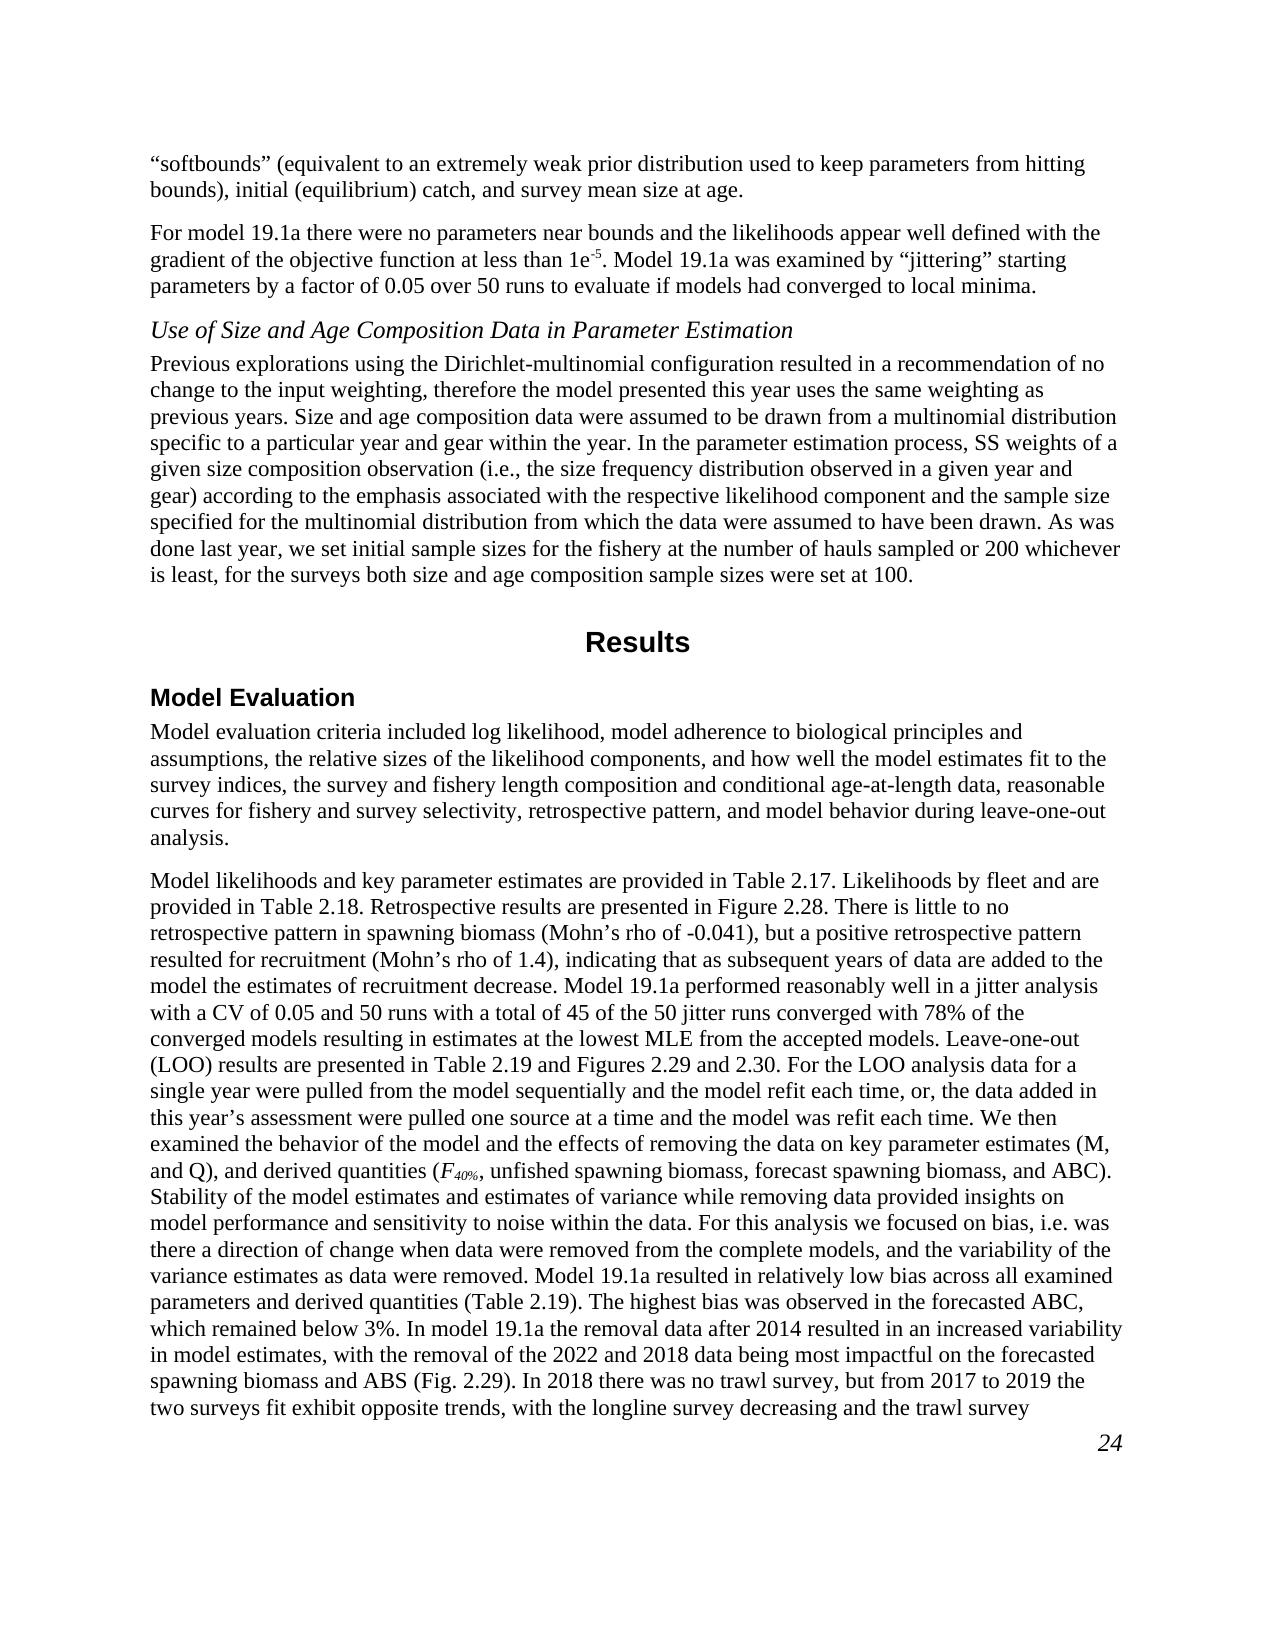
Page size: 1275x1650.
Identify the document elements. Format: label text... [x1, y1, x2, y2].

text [150, 150, 1125, 203]
subtitle Results [150, 625, 1125, 658]
text Previous explorations using the Dirichlet-multinomial configuration resulted in a recommendation of no change to the input weighting, therefore the model presented this year uses the same weighting as previous years. Size and age composition data were assumed to be drawn from a multinomial distribution specific to a particular year and gear within the year. In the parameter estimation process, SS weights of a given size composition observation (i.e., the size frequency distribution observed in a given year and gear) according to the emphasis associated with the respective likelihood component and the sample size specified for the multinomial distribution from which the data were assumed to have been drawn. As was done last year, we set initial sample sizes for the fishery at the number of hauls sampled or 200 whichever is least, for the surveys both size and age composition sample sizes were set at 100. [150, 350, 1125, 587]
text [150, 867, 1125, 1420]
subtitle Use of Size and Age Composition Data in Parameter Estimation [150, 315, 1125, 344]
text Model evaluation criteria included log likelihood, model adherence to biological principles and assumptions, the relative sizes of the likelihood components, and how well the model estimates fit to the survey indices, the survey and fishery length composition and conditional age-at-length data, reasonable curves for fishery and survey selectivity, retrospective pattern, and model behavior during leave-one-out analysis. [150, 718, 1125, 850]
text For model 19.1a there were no parameters near bounds and the likelihoods appear well defined with the gradient of the objective function at less than 1e-5. Model 19.1a was examined by “jittering” starting parameters by a factor of 0.05 over 50 runs to evaluate if models had converged to local minima. [150, 219, 1125, 298]
subtitle Model Evaluation [150, 683, 1125, 712]
